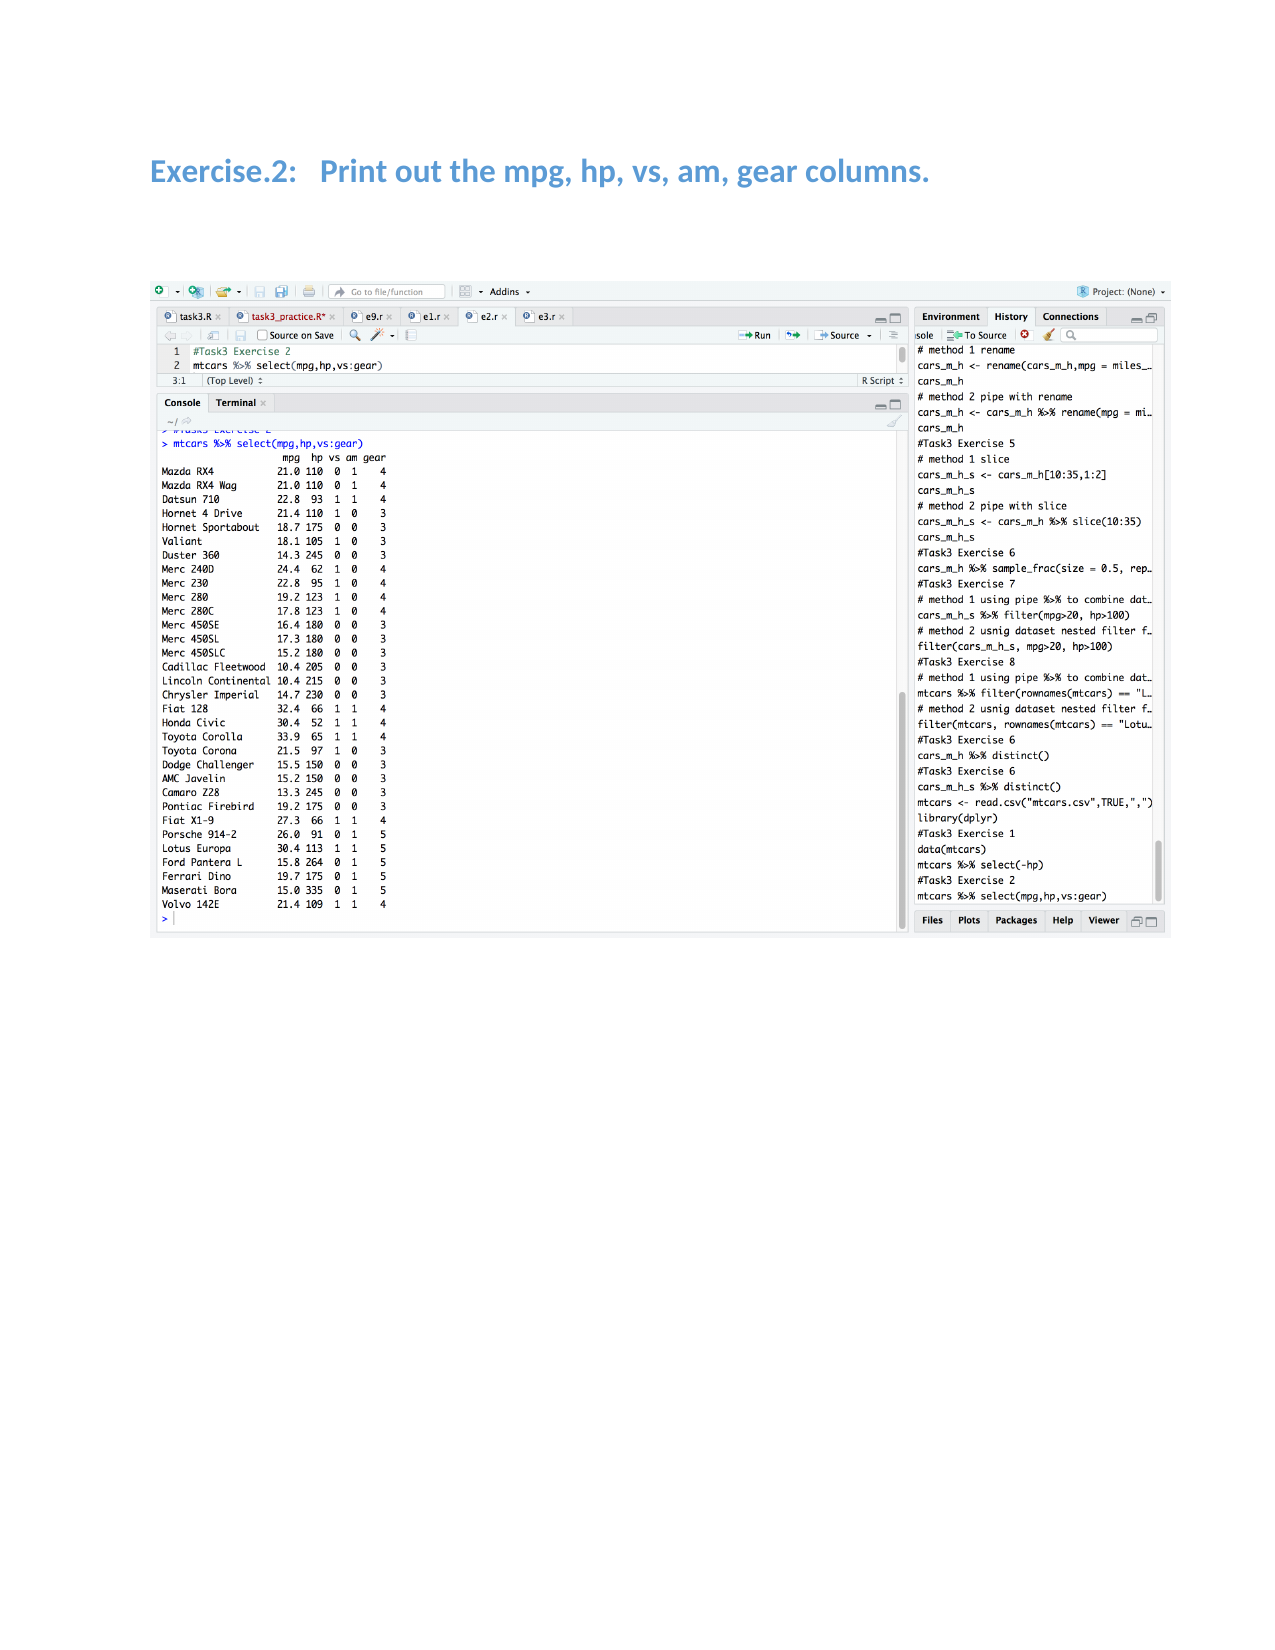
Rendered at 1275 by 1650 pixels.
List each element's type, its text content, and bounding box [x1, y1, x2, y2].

subtitle Exercise.2: Print out the mpg, hp, vs, am, gear columns. [150, 150, 1125, 191]
picture [150, 281, 1171, 938]
